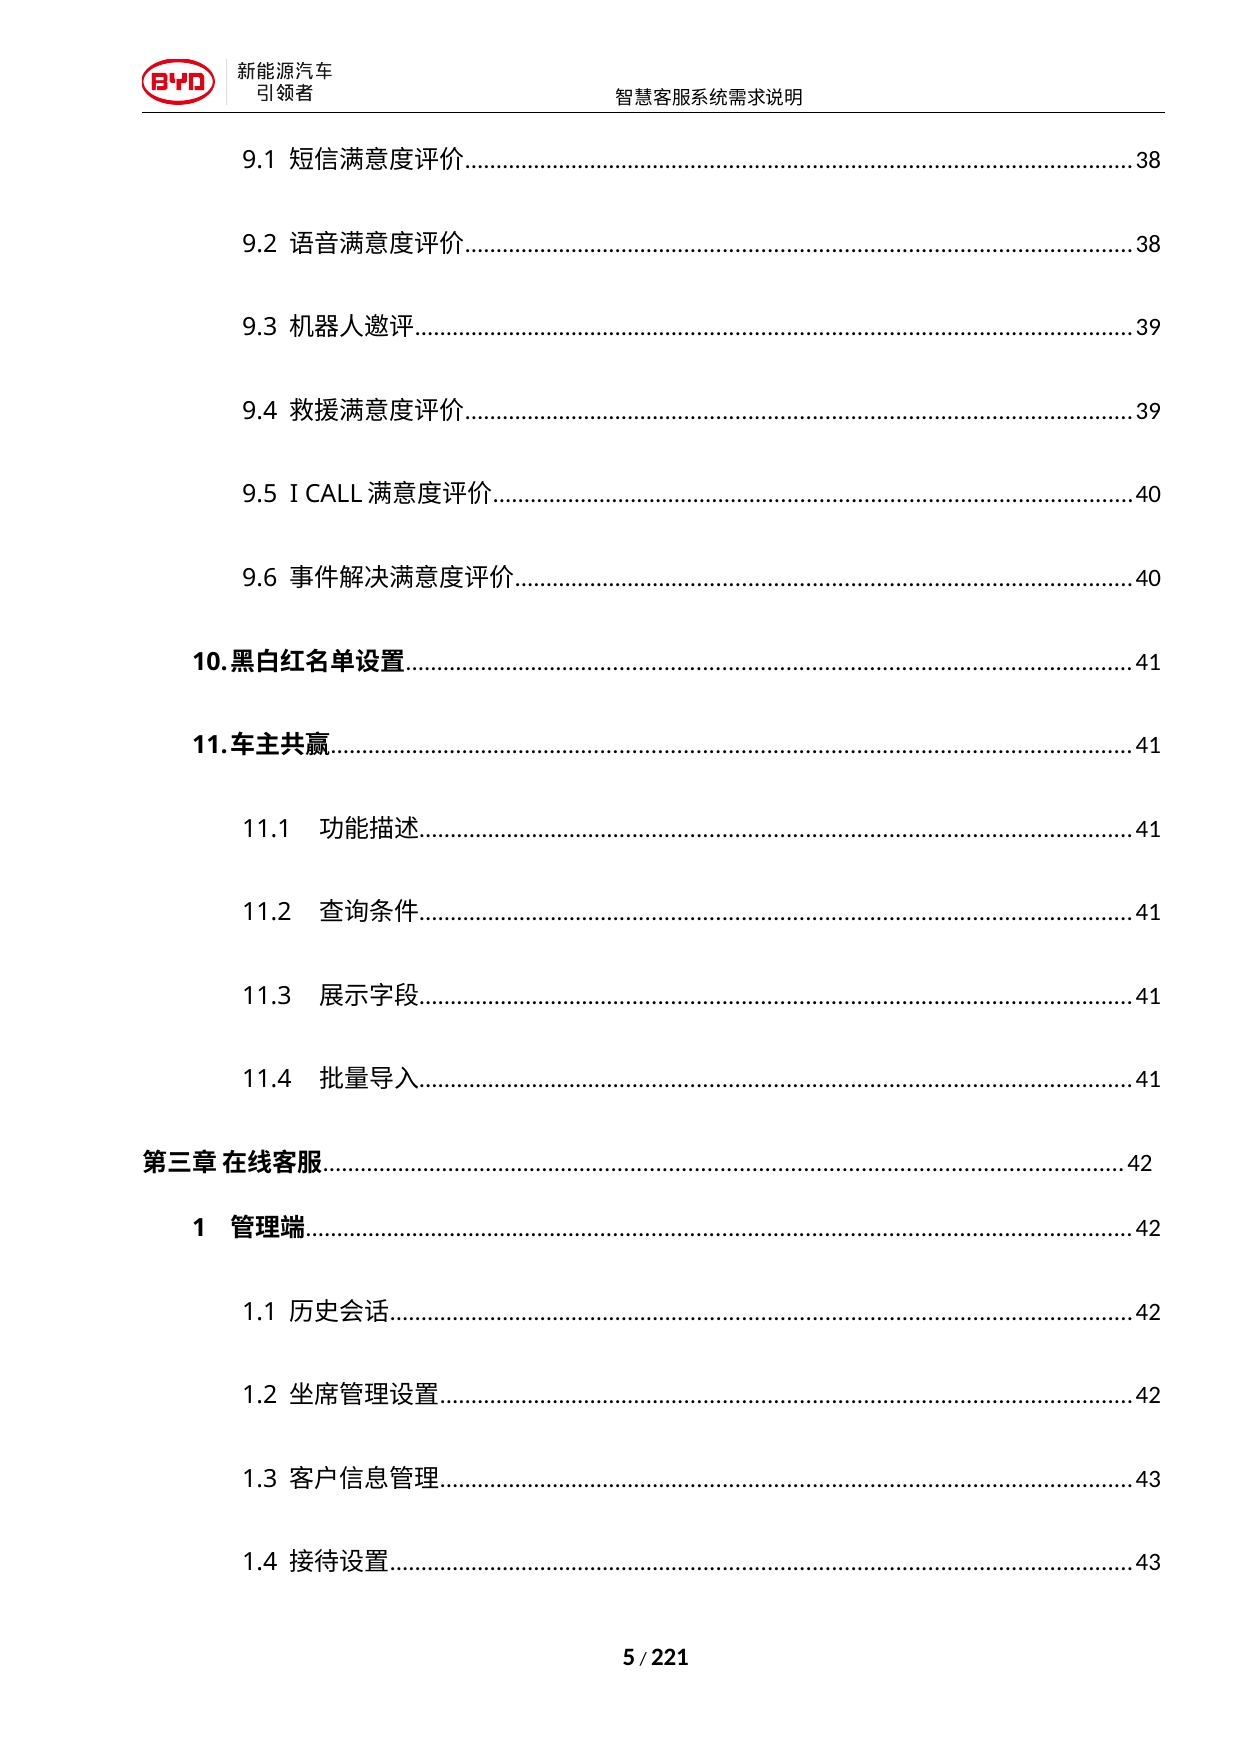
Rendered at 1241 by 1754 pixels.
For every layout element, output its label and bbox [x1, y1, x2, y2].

picture [141, 59, 332, 105]
